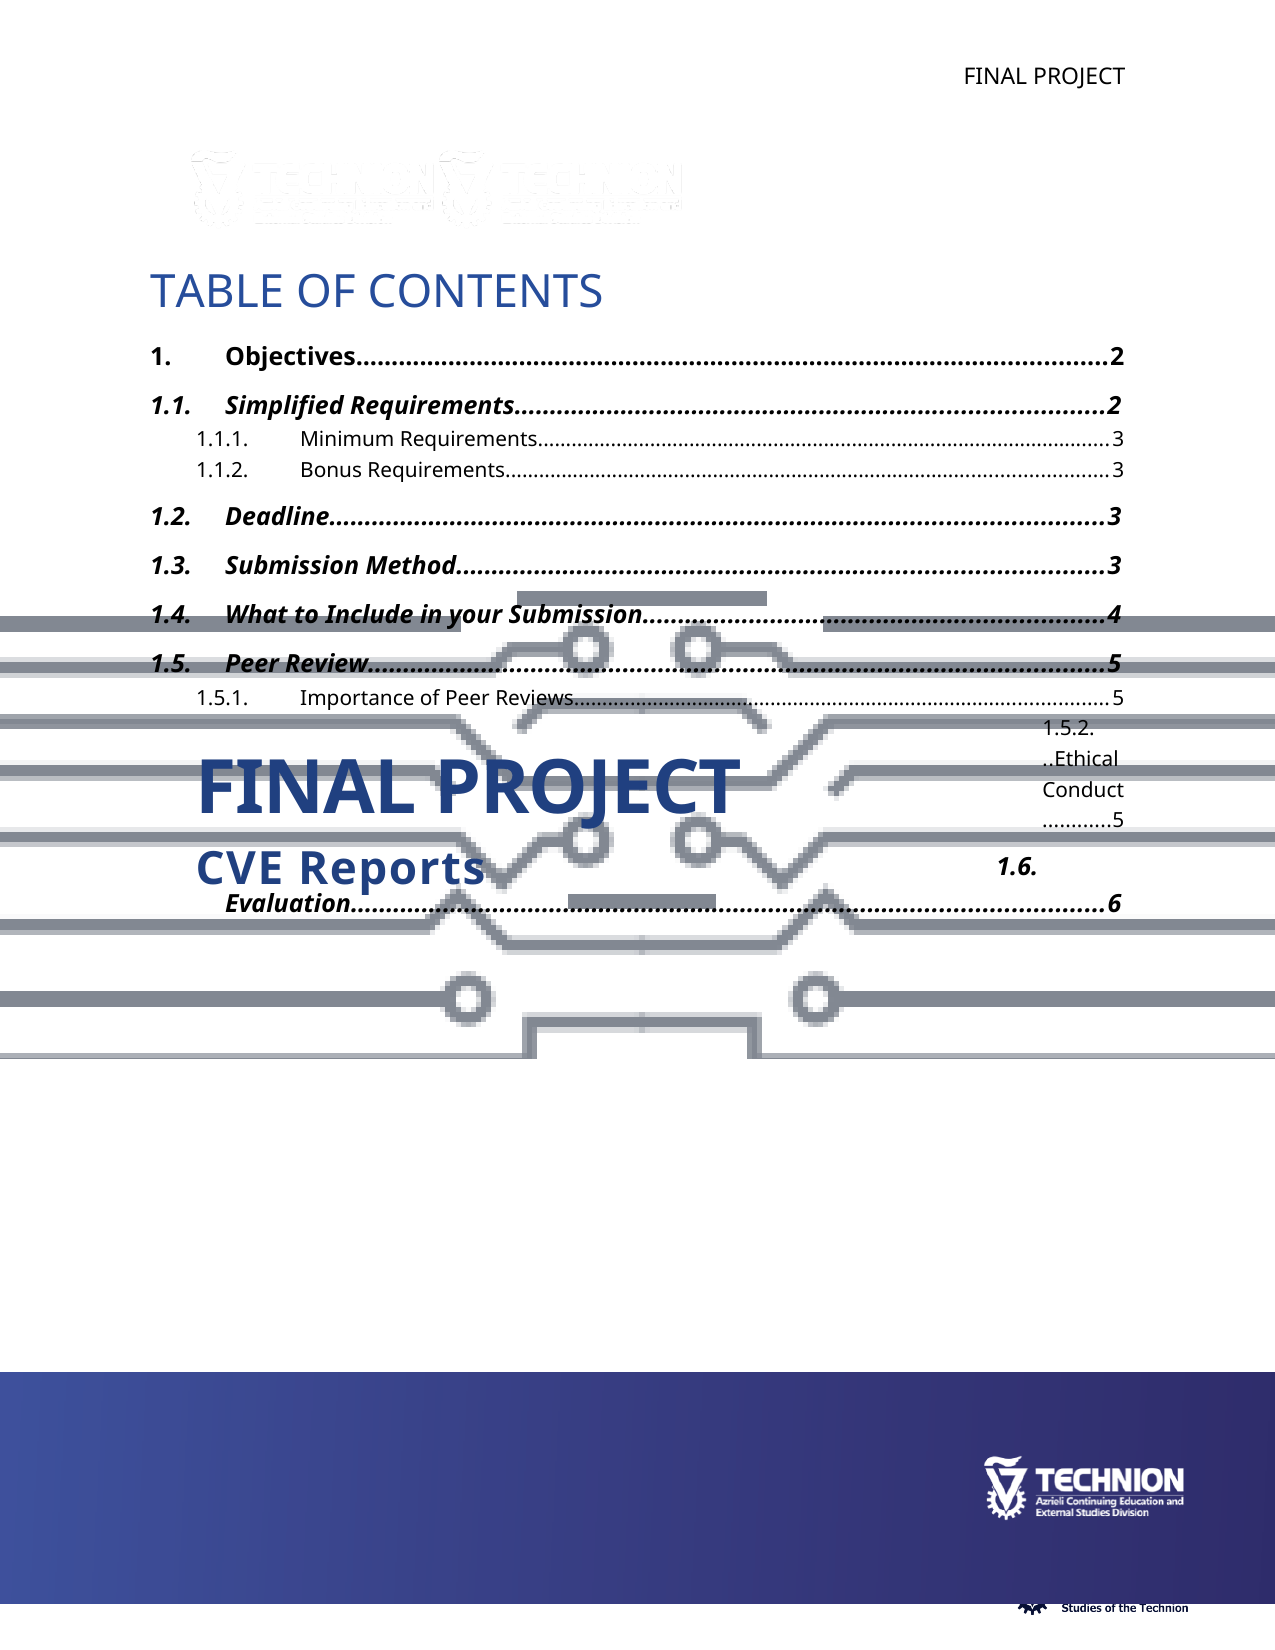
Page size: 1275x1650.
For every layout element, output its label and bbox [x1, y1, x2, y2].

picture [187, 150, 684, 232]
picture [980, 1455, 1185, 1523]
